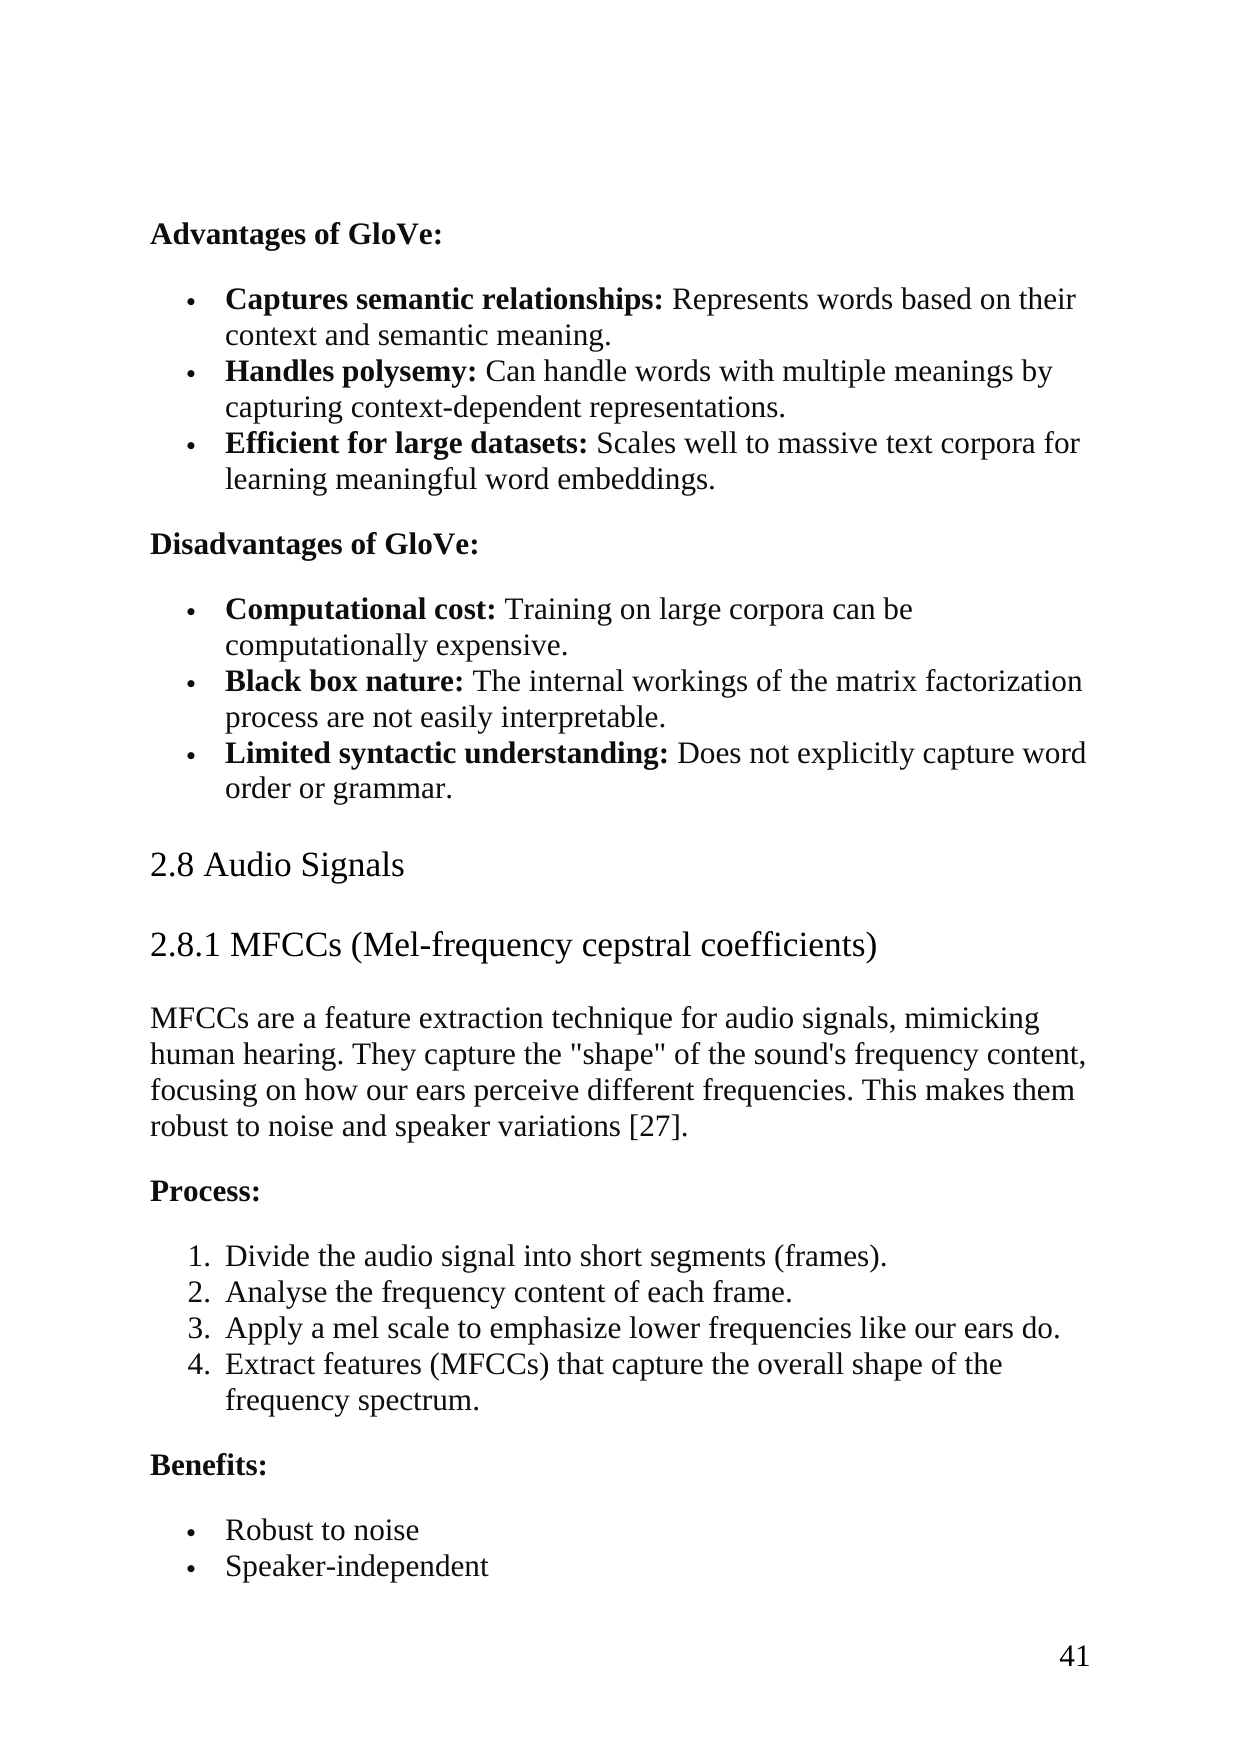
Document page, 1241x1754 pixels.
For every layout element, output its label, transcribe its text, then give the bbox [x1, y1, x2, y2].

text Advantages of GloVe: [150, 215, 1090, 251]
list Robust to noise [187, 1511, 1090, 1547]
list Speaker-independent [187, 1547, 1090, 1583]
list Analyse the frequency content of each frame. [187, 1273, 1090, 1309]
list Extract features (MFCCs) that capture the overall shape of the frequency spectrum. [187, 1345, 1090, 1417]
subtitle 2.8 Audio Signals [150, 843, 1090, 884]
list Divide the audio signal into short segments (frames). [187, 1237, 1090, 1273]
subtitle 2.8.1 MFCCs (Mel-frequency cepstral coefficients) [150, 923, 1090, 964]
text Disadvantages of GloVe: [150, 525, 1090, 561]
list Limited syntactic understanding: Does not explicitly capture word order or grammar. [187, 734, 1090, 806]
text Benefits: [150, 1446, 1090, 1482]
list Efficient for large datasets: Scales well to massive text corpora for learning meaningful word embeddings. [187, 424, 1090, 496]
list Black box nature: The internal workings of the matrix factorization process are not easily interpretable. [187, 662, 1090, 734]
list Captures semantic relationships: Represents words based on their context and semantic meaning. [187, 280, 1090, 352]
text MFCCs are a feature extraction technique for audio signals, mimicking human hearing. They capture the "shape" of the sound's frequency content, focusing on how our ears perceive different frequencies. This makes them robust to noise and speaker variations [27]. [150, 999, 1090, 1143]
list Handles polysemy: Can handle words with multiple meanings by capturing context-dependent representations. [187, 352, 1090, 424]
text Process: [150, 1172, 1090, 1208]
list Apply a mel scale to emphasize lower frequencies like our ears do. [187, 1309, 1090, 1345]
list Computational cost: Training on large corpora can be computationally expensive. [187, 590, 1090, 662]
